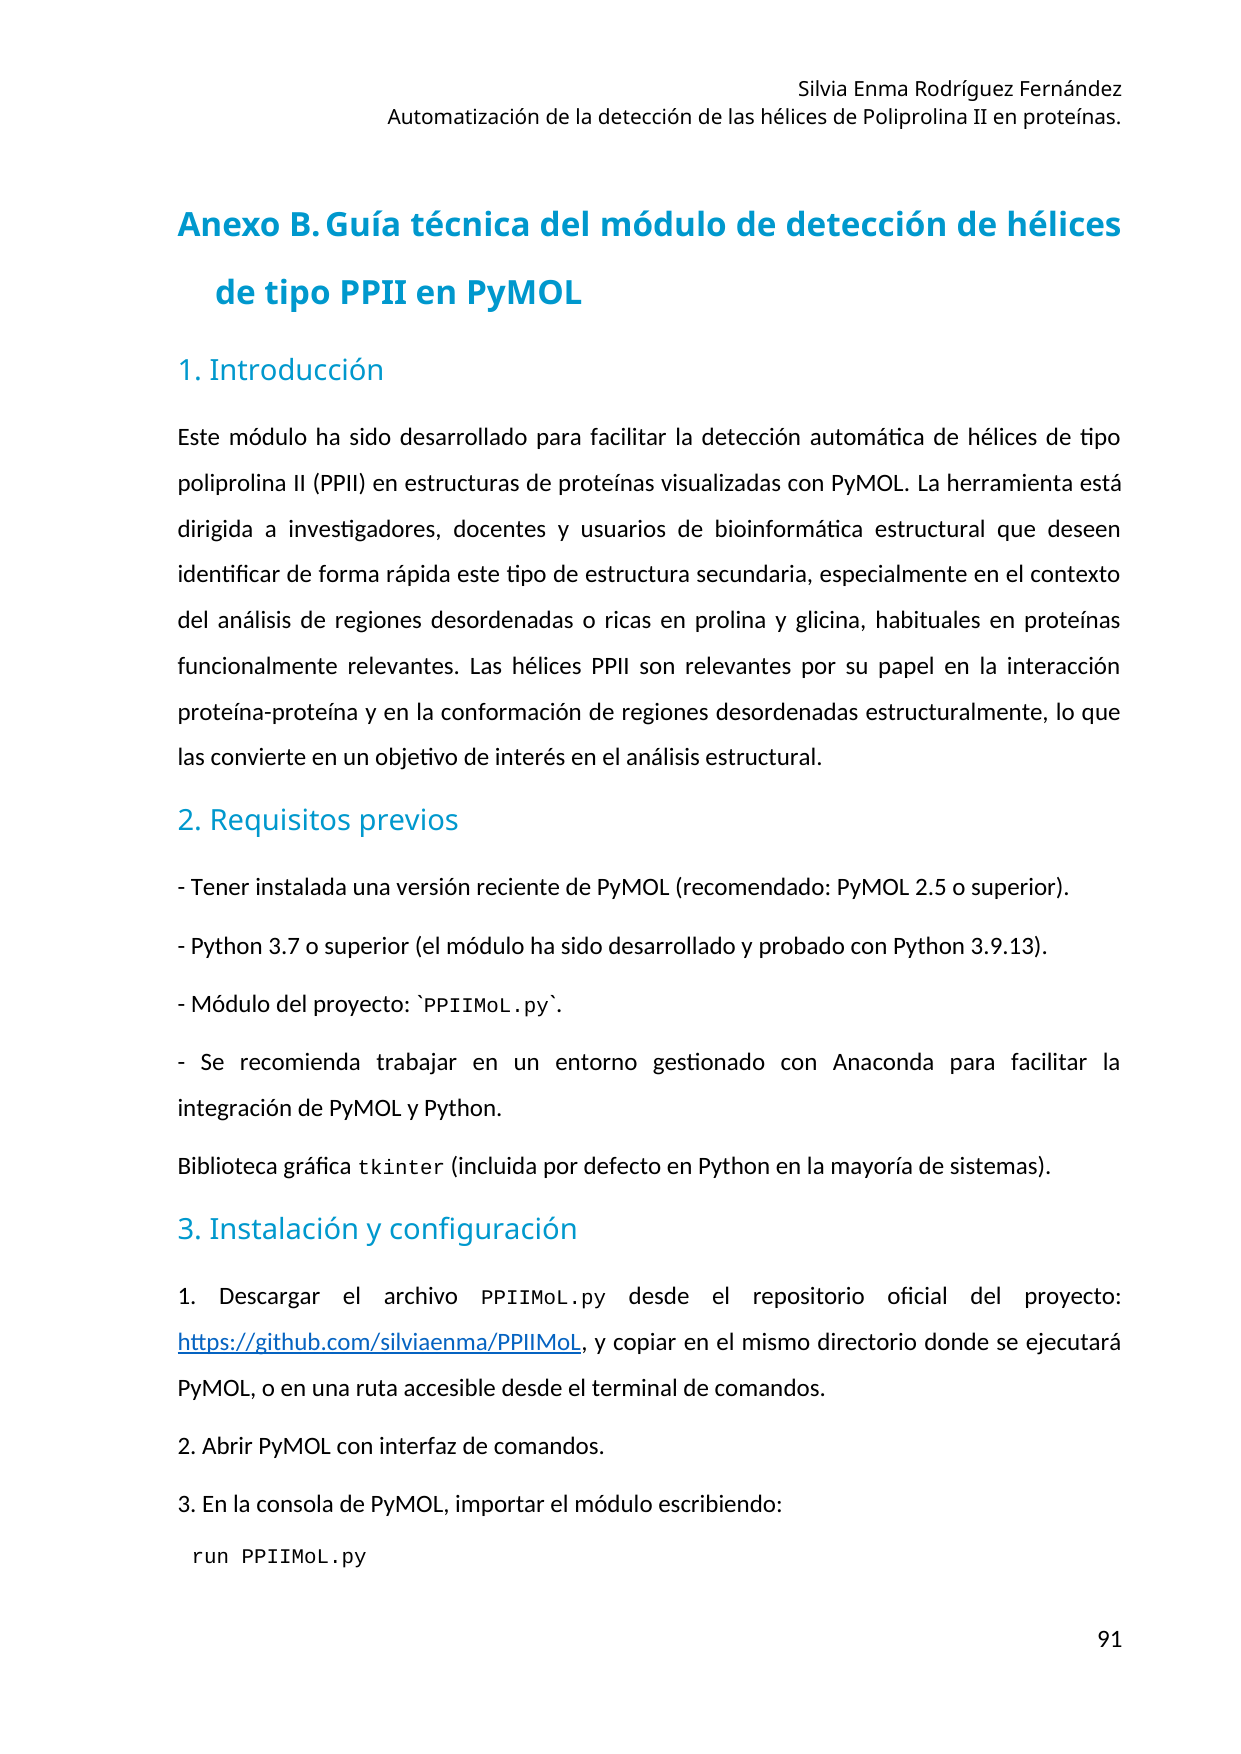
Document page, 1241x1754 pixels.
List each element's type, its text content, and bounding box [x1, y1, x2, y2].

subtitle 1. Introducción [177, 349, 1122, 389]
text - Python 3.7 o superior (el módulo ha sido desarrollado y probado con Python 3.9.13). [177, 930, 1122, 960]
text - Tener instalada una versión reciente de PyMOL (recomendado: PyMOL 2.5 o superior). [177, 872, 1122, 902]
text - Se recomienda trabajar en un entorno gestionado con Anaconda para facilitar la integración de PyMOL y Python. [177, 1046, 1122, 1122]
text 1. Descargar el archivo PPIIMoL.py desde el repositorio oficial del proyecto: https://github.com/silviaenma/PPIIMoL, y copiar en el mismo directorio donde se ejecutará PyMOL, o en una ruta accesible desde el terminal de comandos. [177, 1280, 1122, 1402]
subtitle 2. Requisitos previos [177, 799, 1122, 839]
text 3. En la consola de PyMOL, importar el módulo escribiendo: [177, 1488, 1122, 1519]
text - Módulo del proyecto: `PPIIMoL.py`. [177, 988, 1122, 1018]
text Este módulo ha sido desarrollado para facilitar la detección automática de hélices de tipo poliprolina II (PPII) en estructuras de proteínas visualizadas con PyMOL. La herramienta está dirigida a investigadores, docentes y usuarios de bioinformática estructural que deseen identificar de forma rápida este tipo de estructura secundaria, especialmente en el contexto del análisis de regiones desordenadas o ricas en prolina y glicina, habituales en proteínas funcionalmente relevantes. Las hélices PPII son relevantes por su papel en la interacción proteína-proteína y en la conformación de regiones desordenadas estructuralmente, lo que las convierte en un objetivo de interés en el análisis estructural. [177, 421, 1122, 772]
text Biblioteca gráfica tkinter (incluida por defecto en Python en la mayoría de sistemas). [177, 1150, 1122, 1181]
text 2. Abrir PyMOL con interfaz de comandos. [177, 1430, 1122, 1461]
text run PPIIMoL.py [177, 1547, 1122, 1570]
subtitle 3. Instalación y configuración [177, 1208, 1122, 1248]
list Guía técnica del módulo de detección de hélices de tipo PPII en PyMOL [177, 201, 1122, 314]
